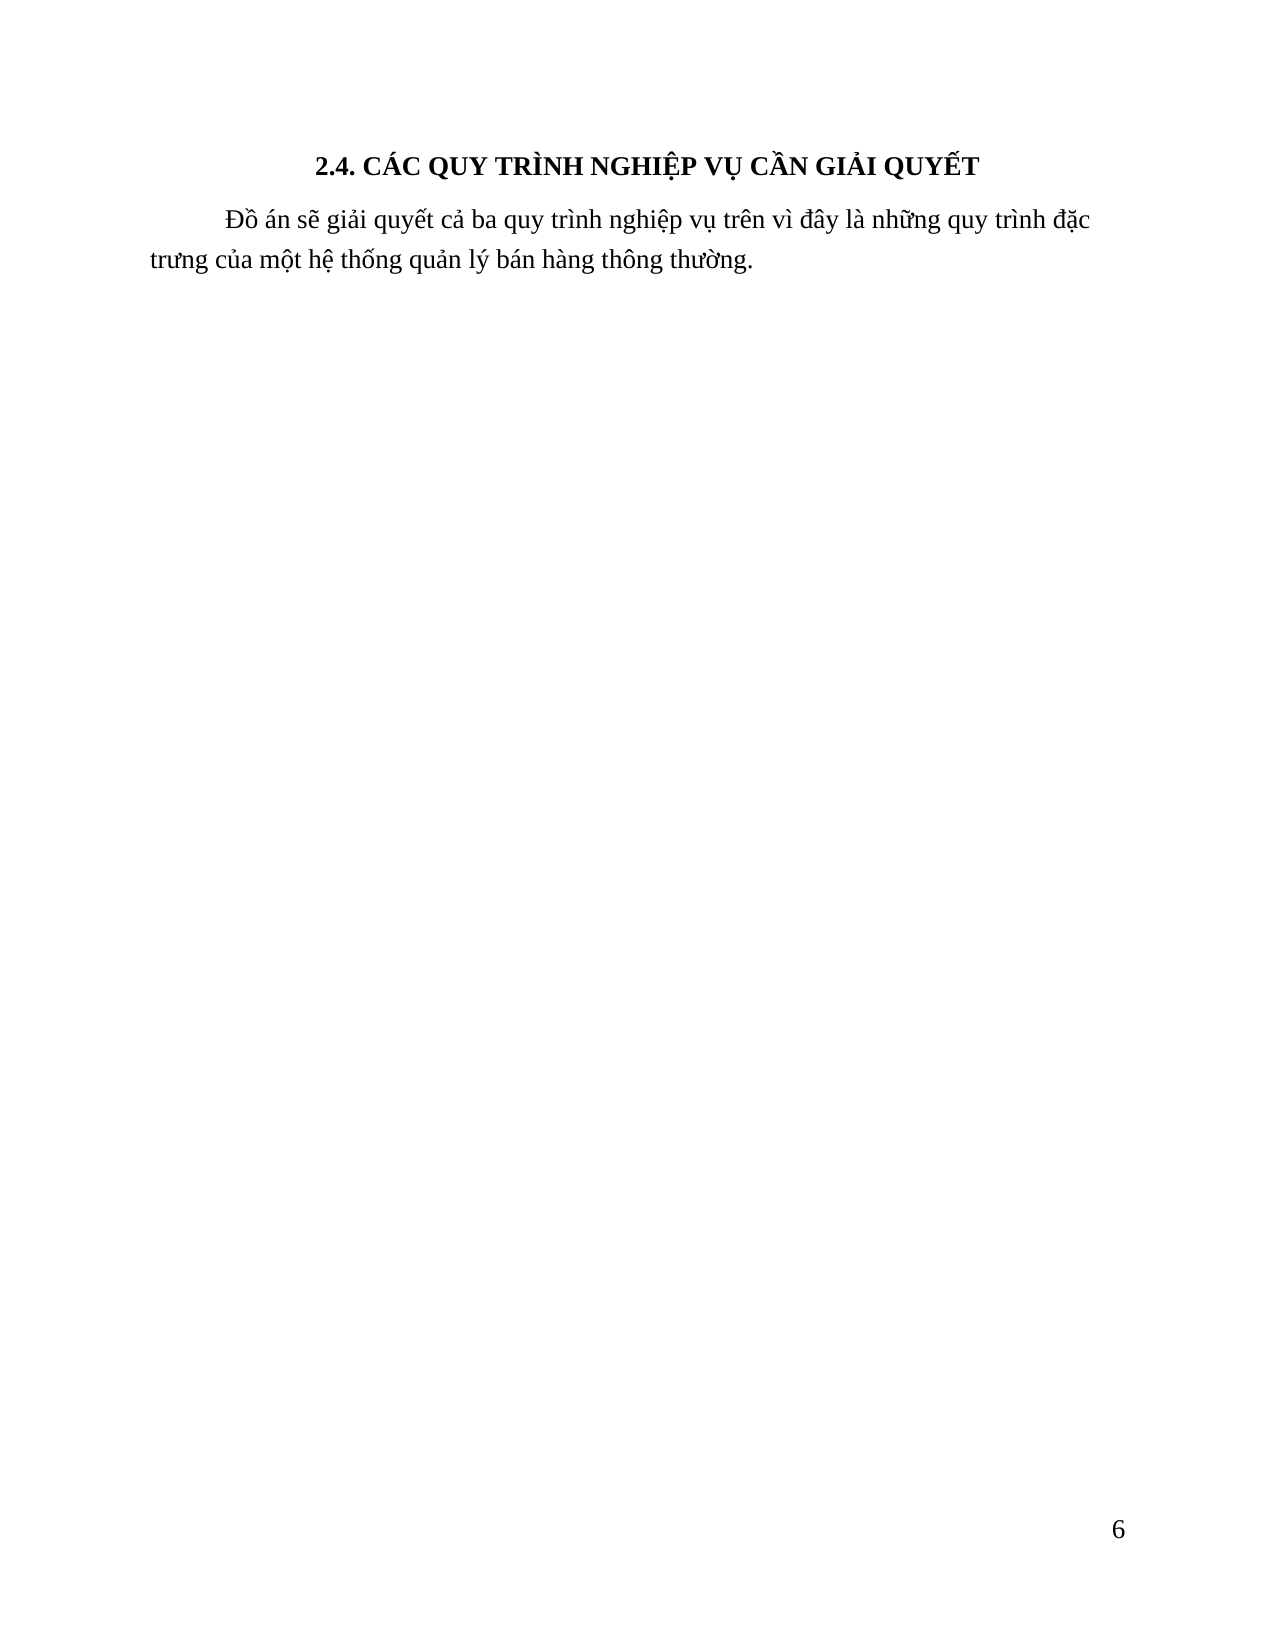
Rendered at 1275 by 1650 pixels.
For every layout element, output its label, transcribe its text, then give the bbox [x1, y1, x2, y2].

text Đồ án sẽ giải quyết cả ba quy trình nghiệp vụ trên vì đây là những quy trình đặc trưng của một hệ thống quản lý bán hàng thông thường. [150, 203, 1125, 274]
subtitle Các quy trình nghiệp vụ cần giải quyết [240, 150, 1125, 181]
